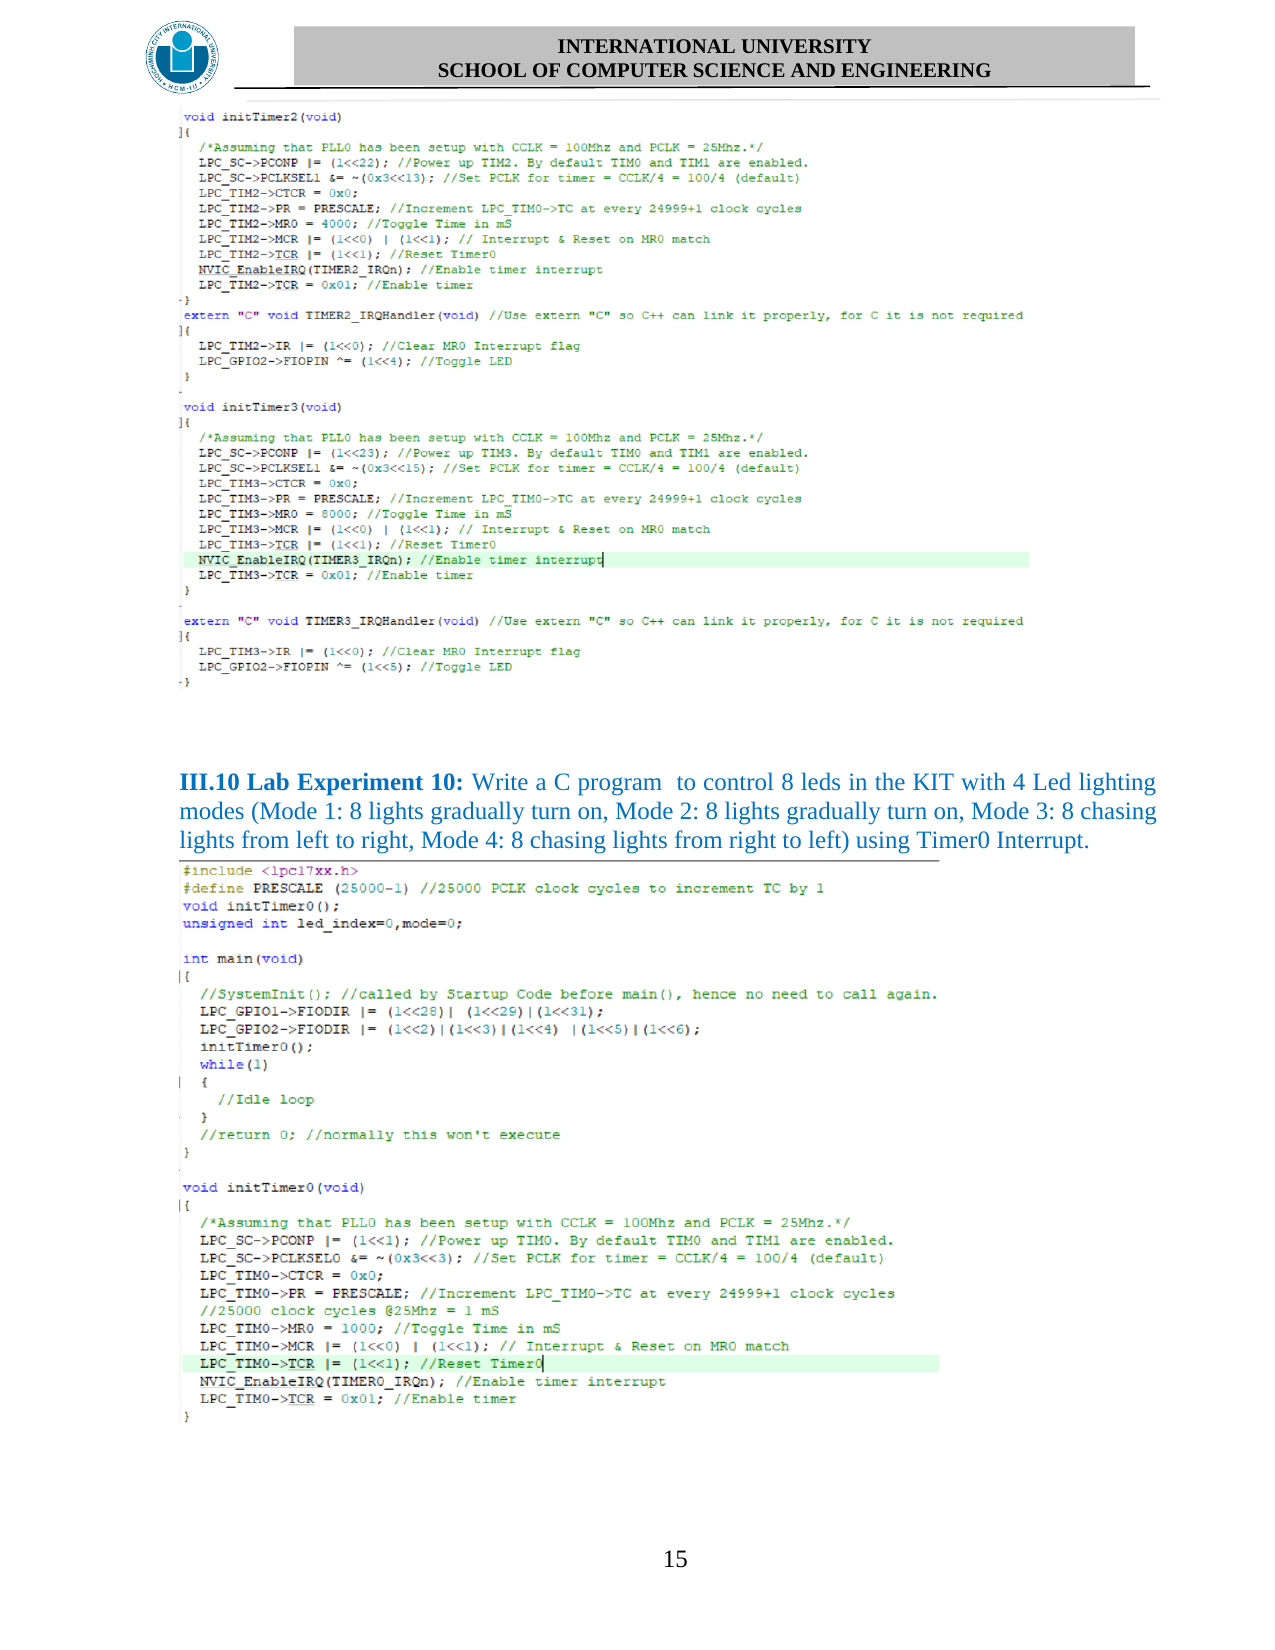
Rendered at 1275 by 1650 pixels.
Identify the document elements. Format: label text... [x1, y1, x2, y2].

subtitle III.10 Lab Experiment 10: Write a C program to control 8 leds in the KIT with 4 Led lighting modes (Mode 1: 8 lights gradually turn on, Mode 2: 8 lights gradually turn on, Mode 3: 8 chasing lights from left to right, Mode 4: 8 chasing lights from right to left) using Timer0 Interrupt. [179, 767, 1158, 853]
picture [179, 106, 1030, 690]
picture [144, 19, 219, 95]
picture [179, 860, 940, 1424]
